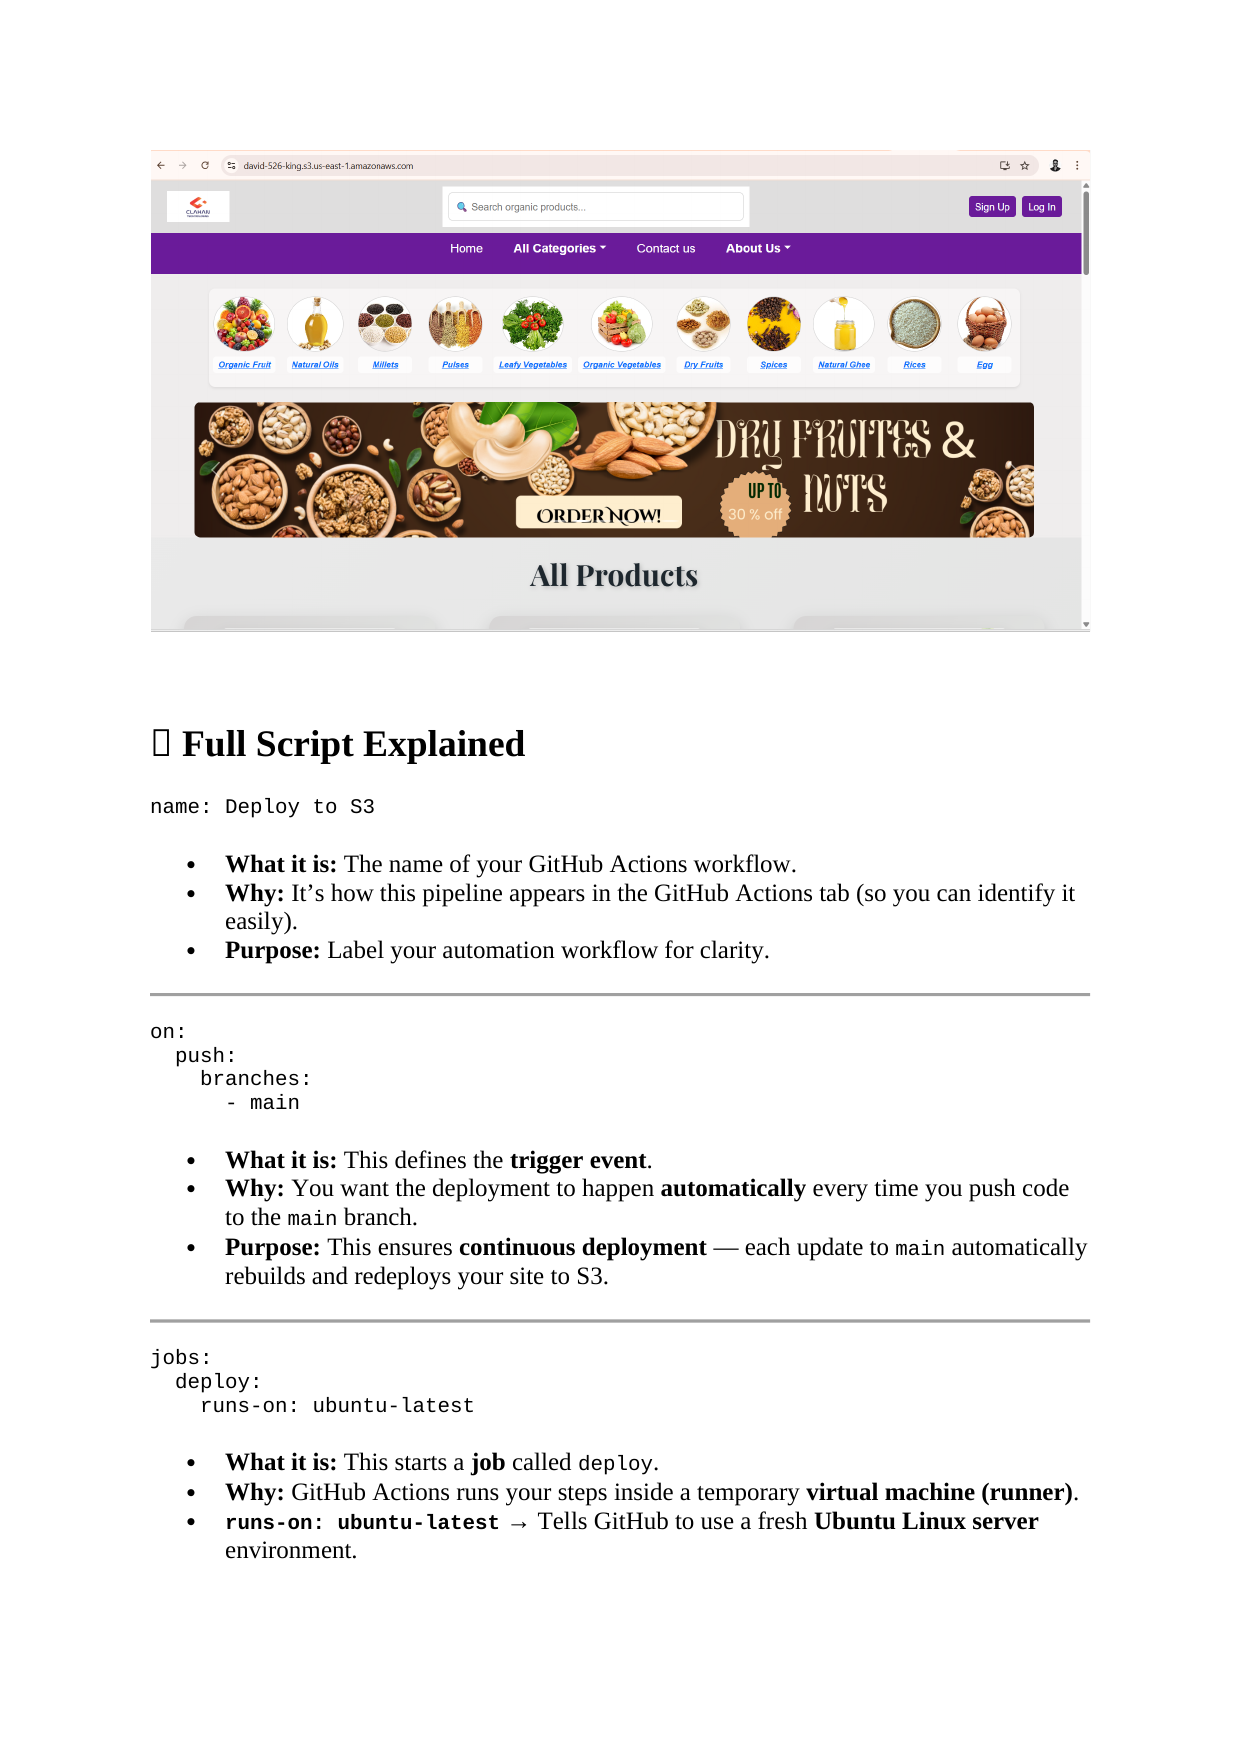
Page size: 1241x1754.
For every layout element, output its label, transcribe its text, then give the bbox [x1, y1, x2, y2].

text name: Deploy to S3 [150, 796, 1090, 820]
text jobs: [150, 1347, 1090, 1371]
list Purpose: This ensures continuous deployment — each update to main automatically rebuilds and redeploys your site to S3. [187, 1232, 1090, 1290]
list Purpose: Label your automation workflow for clarity. [187, 935, 1090, 964]
text deploy: [150, 1371, 1090, 1395]
list Why: GitHub Actions runs your steps inside a temporary virtual machine (runner). [187, 1477, 1090, 1506]
list What it is: This starts a job called deploy. [187, 1447, 1090, 1477]
list runs-on: ubuntu-latest → Tells GitHub to use a fresh Ubuntu Linux server environment. [187, 1506, 1090, 1564]
picture [150, 150, 1091, 632]
text branches: [150, 1068, 1090, 1092]
list Why: It’s how this pipeline appears in the GitHub Actions tab (so you can identify it easily). [187, 878, 1090, 935]
text on: [150, 1021, 1090, 1045]
text push: [150, 1045, 1090, 1068]
list What it is: This defines the trigger event. [187, 1145, 1090, 1173]
list What it is: The name of your GitHub Actions workflow. [187, 849, 1090, 878]
list Why: You want the deployment to happen automatically every time you push code to the main branch. [187, 1173, 1090, 1232]
text 🧱 Full Script Explained [150, 716, 1090, 767]
text runs-on: ubuntu-latest [150, 1395, 1090, 1418]
text - main [150, 1092, 1090, 1116]
